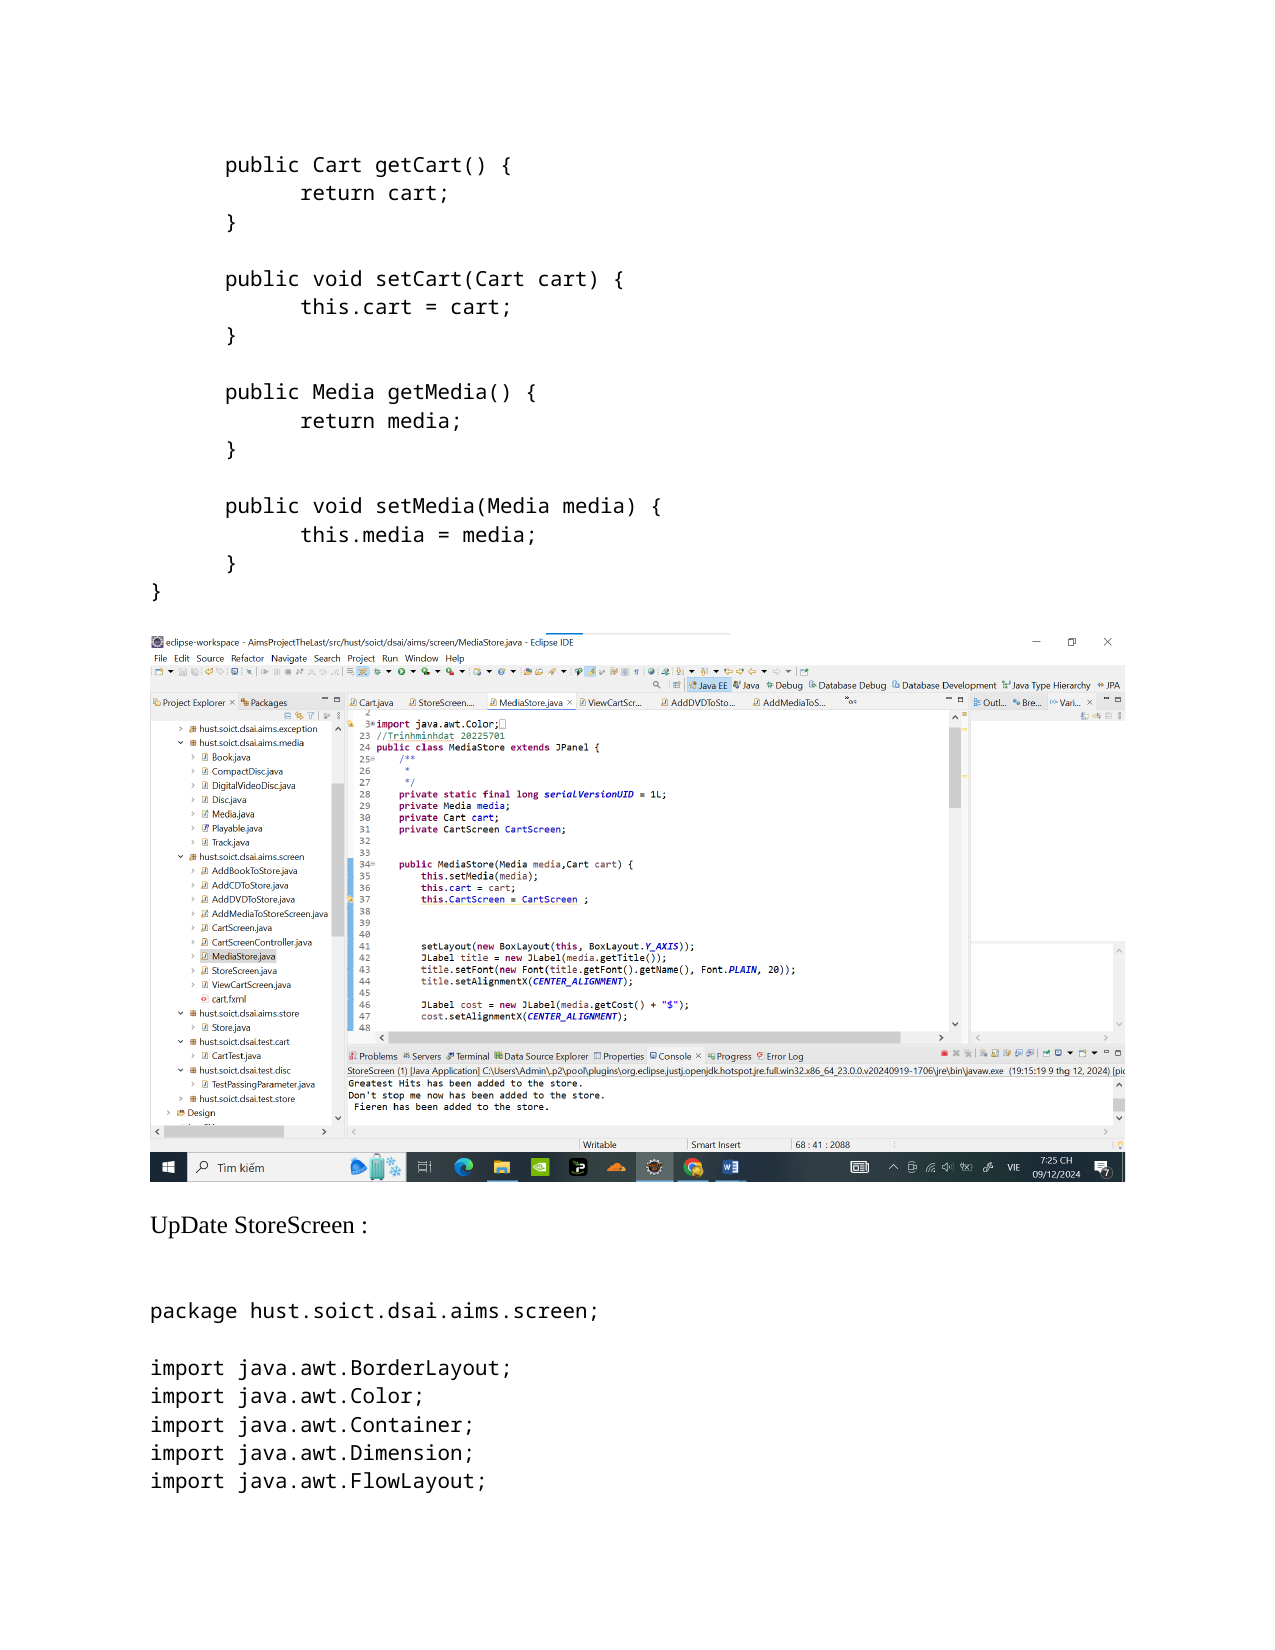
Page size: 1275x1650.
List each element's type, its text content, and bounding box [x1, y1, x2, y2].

text import java.awt.Dimension; [150, 1438, 1125, 1467]
text import java.awt.Color; [150, 1381, 1125, 1410]
text import java.awt.BorderLayout; [150, 1353, 1125, 1381]
text package hust.soict.dsai.aims.screen; [150, 1296, 1125, 1324]
picture [150, 633, 1125, 1182]
text UpDate StoreScreen : [150, 1210, 1125, 1239]
text } [150, 548, 1125, 577]
text public Cart getCart() { [150, 150, 1125, 178]
text return cart; [150, 178, 1125, 207]
text this.media = media; [150, 520, 1125, 548]
text public Media getMedia() { [150, 377, 1125, 406]
text public void setCart(Cart cart) { [150, 264, 1125, 292]
text import java.awt.FlowLayout; [150, 1467, 1125, 1495]
text this.cart = cart; [150, 292, 1125, 321]
text } [150, 577, 1125, 605]
text } [150, 207, 1125, 235]
text return media; [150, 406, 1125, 434]
text } [150, 434, 1125, 463]
text public void setMedia(Media media) { [150, 491, 1125, 520]
text import java.awt.Container; [150, 1410, 1125, 1438]
text } [150, 321, 1125, 349]
